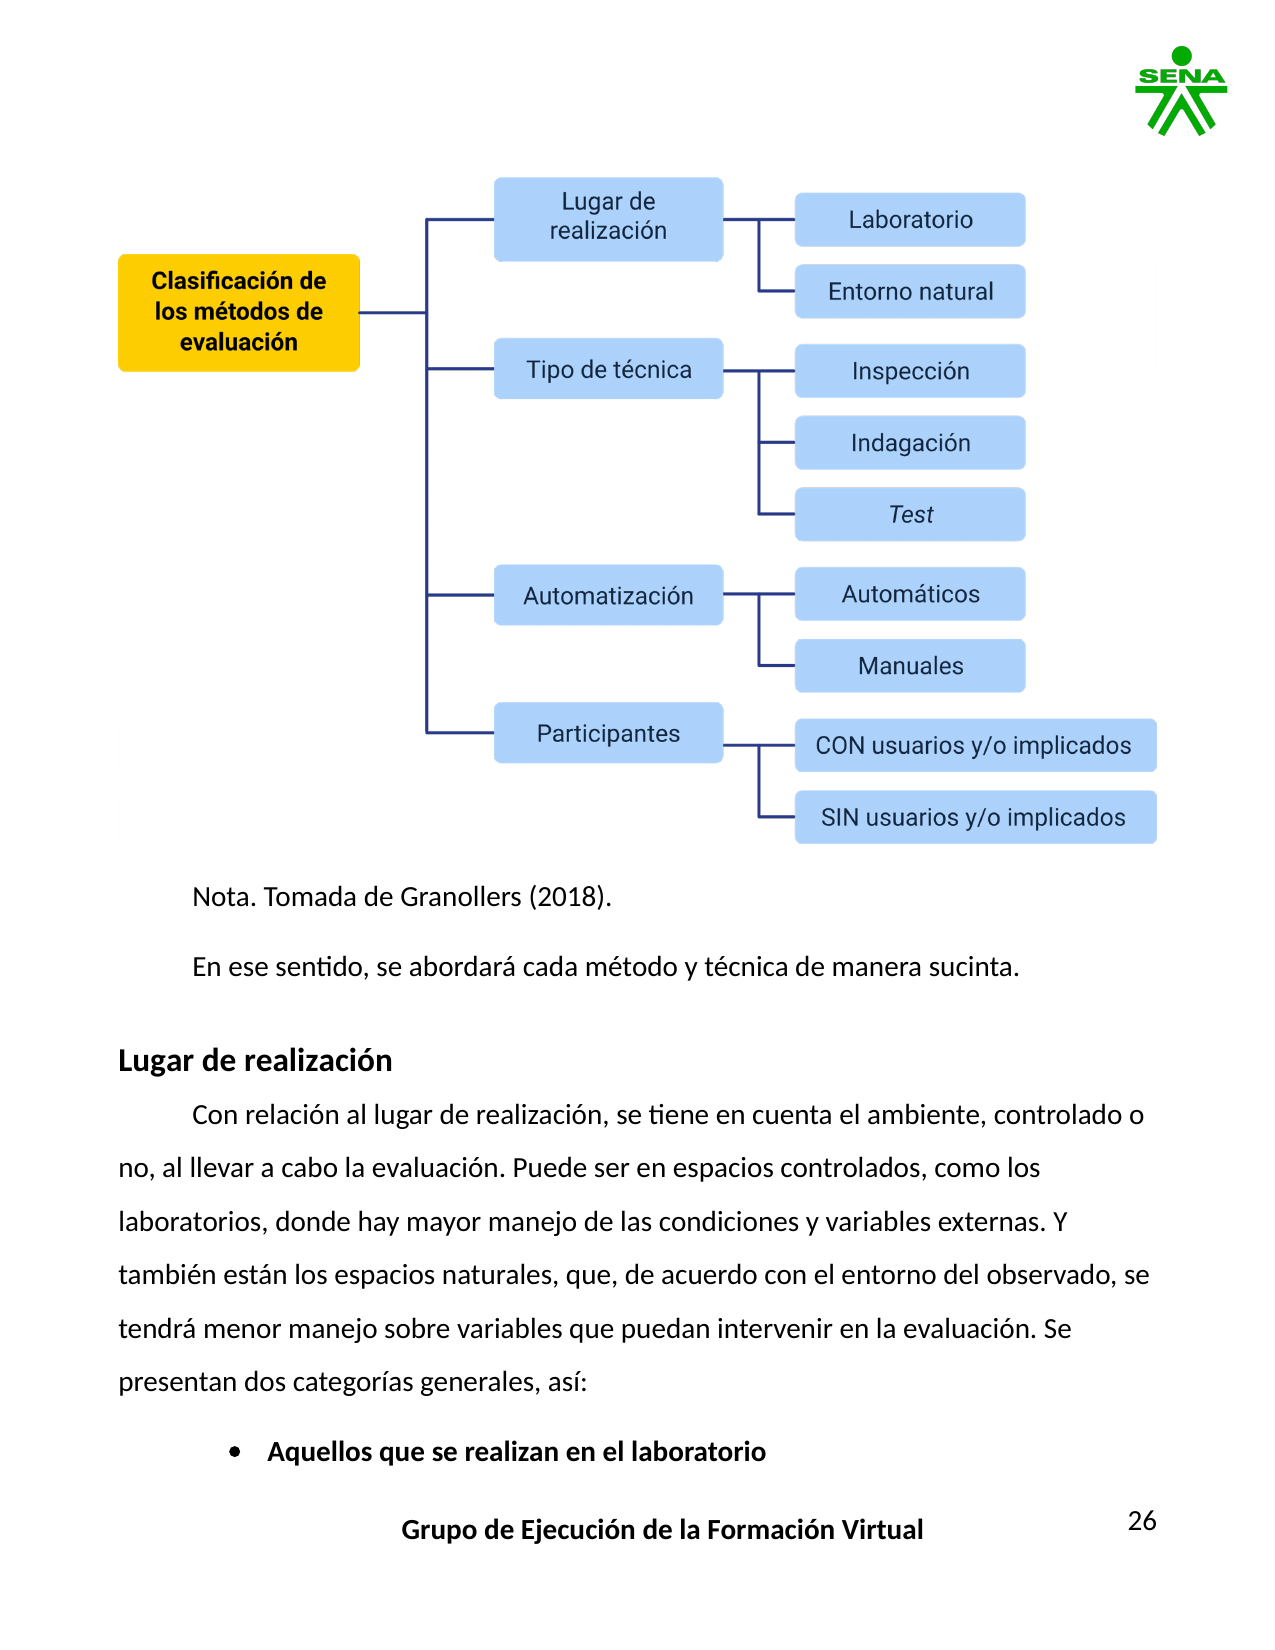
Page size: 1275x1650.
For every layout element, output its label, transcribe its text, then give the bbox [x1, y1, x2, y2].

picture [1135, 46, 1228, 136]
subtitle Lugar de realización [118, 1039, 1157, 1079]
list Aquellos que se realizan en el laboratorio [229, 1433, 1157, 1469]
picture [118, 177, 1157, 844]
text Nota. Tomada de Granollers (2018). [118, 878, 1157, 913]
text En ese sentido, se abordará cada método y técnica de manera sucinta. [118, 948, 1157, 983]
text Con relación al lugar de realización, se tiene en cuenta el ambiente, controlado o no, al llevar a cabo la evaluación. Puede ser en espacios controlados, como los laboratorios, donde hay mayor manejo de las condiciones y variables externas. Y también están los espacios naturales, que, de acuerdo con el entorno del observado, se tendrá menor manejo sobre variables que puedan intervenir en la evaluación. Se presentan dos categorías generales, así: [118, 1096, 1157, 1399]
